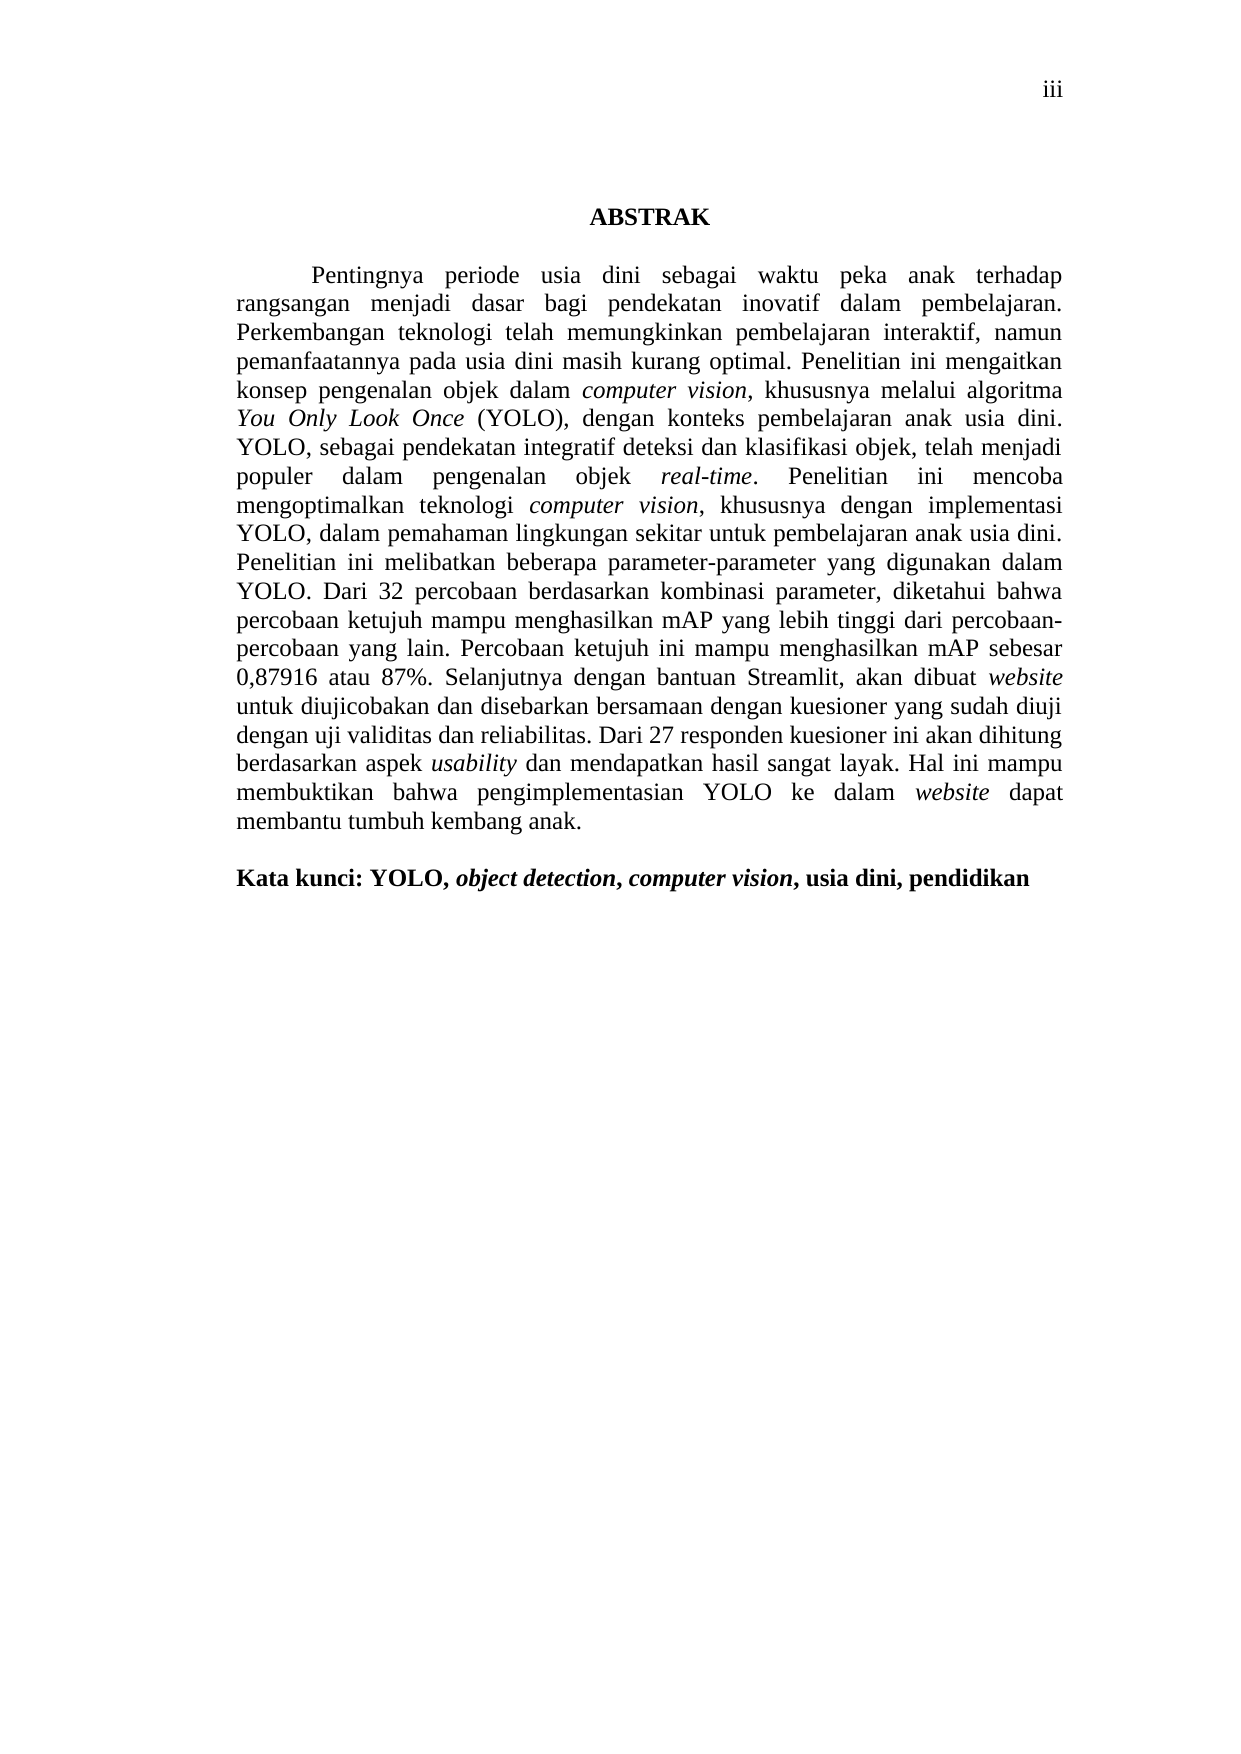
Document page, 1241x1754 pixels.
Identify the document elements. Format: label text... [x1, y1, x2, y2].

text Kata kunci: YOLO, object detection, computer vision, usia dini, pendidikan [236, 863, 1063, 892]
subtitle ABSTRAK [236, 202, 1063, 231]
text Pentingnya periode usia dini sebagai waktu peka anak terhadap rangsangan menjadi dasar bagi pendekatan inovatif dalam pembelajaran. Perkembangan teknologi telah memungkinkan pembelajaran interaktif, namun pemanfaatannya pada usia dini masih kurang optimal. Penelitian ini mengaitkan konsep pengenalan objek dalam computer vision, khususnya melalui algoritma You Only Look Once (YOLO), dengan konteks pembelajaran anak usia dini. YOLO, sebagai pendekatan integratif deteksi dan klasifikasi objek, telah menjadi populer dalam pengenalan objek real-time. Penelitian ini mencoba mengoptimalkan teknologi computer vision, khususnya dengan implementasi YOLO, dalam pemahaman lingkungan sekitar untuk pembelajaran anak usia dini. Penelitian ini melibatkan beberapa parameter-parameter yang digunakan dalam YOLO. Dari 32 percobaan berdasarkan kombinasi parameter, diketahui bahwa percobaan ketujuh mampu menghasilkan mAP yang lebih tinggi dari percobaan-percobaan yang lain. Percobaan ketujuh ini mampu menghasilkan mAP sebesar 0,87916 atau 87%. Selanjutnya dengan bantuan Streamlit, akan dibuat website untuk diujicobakan dan disebarkan bersamaan dengan kuesioner yang sudah diuji dengan uji validitas dan reliabilitas. Dari 27 responden kuesioner ini akan dihitung berdasarkan aspek usability dan mendapatkan hasil sangat layak. Hal ini mampu membuktikan bahwa pengimplementasian YOLO ke dalam website dapat membantu tumbuh kembang anak. [236, 260, 1063, 835]
